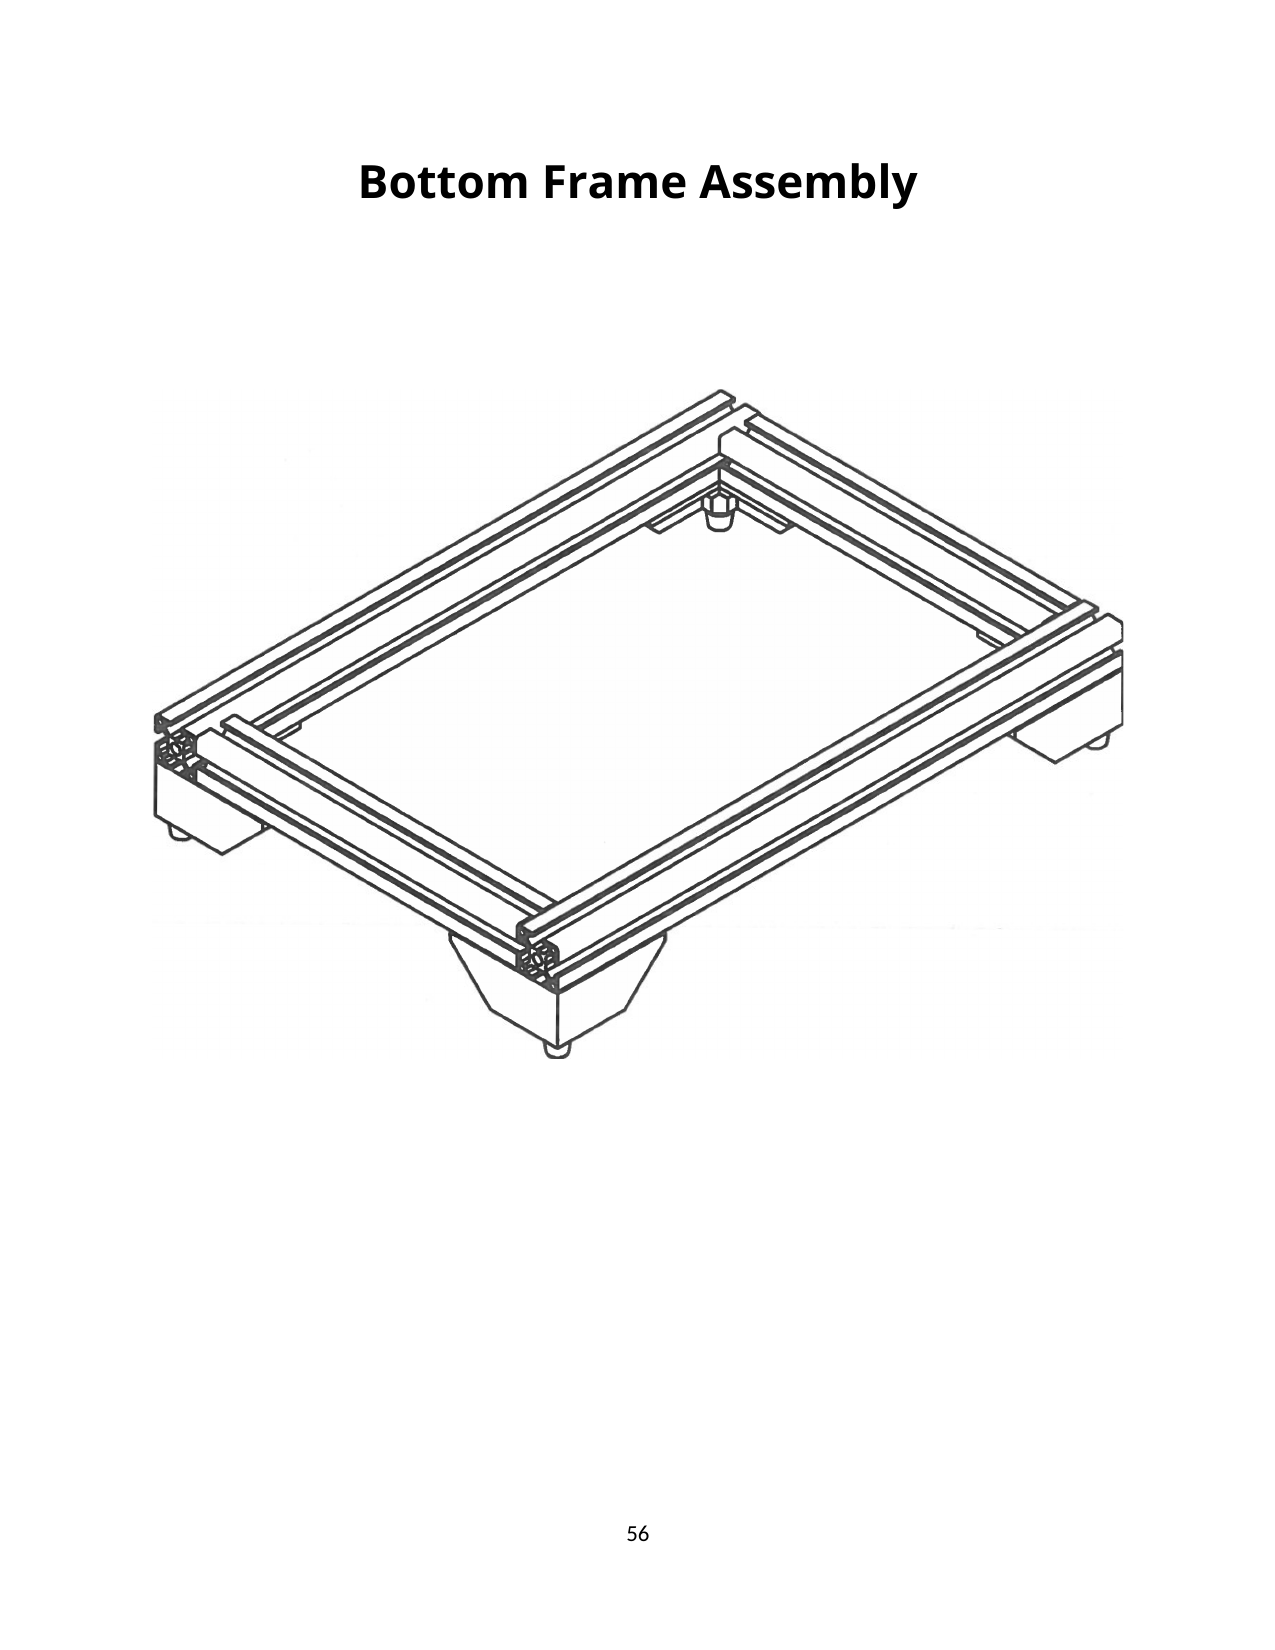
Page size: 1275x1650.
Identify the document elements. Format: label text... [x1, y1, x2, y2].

picture [151, 389, 1124, 1058]
subtitle Bottom Frame Assembly [150, 150, 1125, 212]
